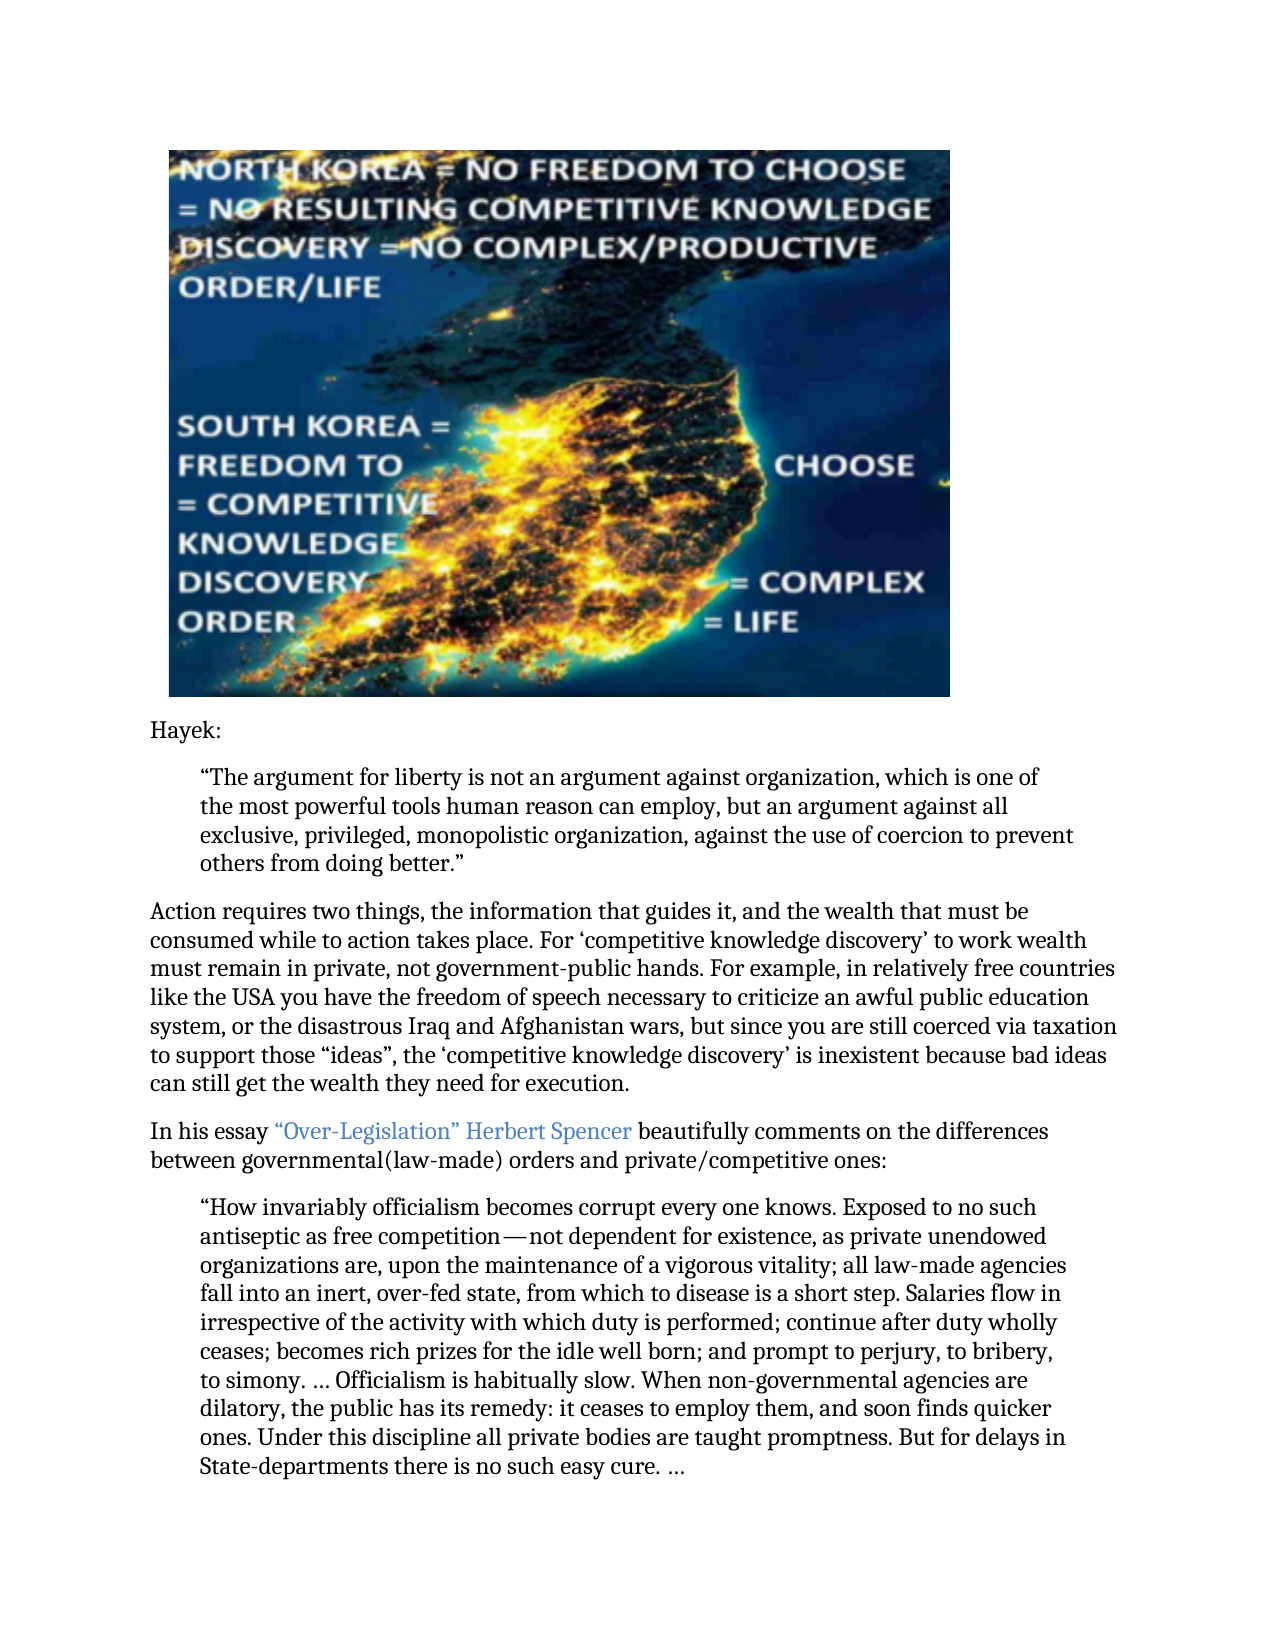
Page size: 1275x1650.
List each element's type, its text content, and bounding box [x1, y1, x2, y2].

text “How invariably officialism becomes corrupt every one knows. Exposed to no such antiseptic as free competition — not dependent for existence, as private unendowed organizations are, upon the maintenance of a vigorous vitality; all law-made agencies fall into an inert, over-fed state, from which to disease is a short step. Salaries flow in irrespective of the activity with which duty is performed; continue after duty wholly ceases; becomes rich prizes for the idle well born; and prompt to perjury, to bribery, to simony. … Officialism is habitually slow. When non-governmental agencies are dilatory, the public has its remedy: it ceases to employ them, and soon finds quicker ones. Under this discipline all private bodies are taught promptness. But for delays in State-departments there is no such easy cure. … [200, 1193, 1075, 1481]
text “The argument for liberty is not an argument against organization, which is one of the most powerful tools human reason can employ, but an argument against all exclusive, privileged, monopolistic organization, against the use of coercion to prevent others from doing better.” [200, 763, 1075, 878]
text Hayek: [150, 716, 1125, 744]
text Action requires two things, the information that guides it, and the wealth that must be consumed while to action takes place. For ‘competitive knowledge discovery’ to work wealth must remain in private, not government-public hands. For example, in relatively free countries like the USA you have the freedom of speech necessary to criticize an awful public education system, or the disastrous Iraq and Afghanistan wars, but since you are still coerced via taxation to support those “ideas”, the ‘competitive knowledge discovery’ is inexistent because bad ideas can still get the wealth they need for execution. [150, 897, 1125, 1098]
text In his essay “Over-Legislation” Herbert Spencer beautifully comments on the differences between governmental(law-made) orders and private/competitive ones: [150, 1117, 1125, 1174]
picture [168, 150, 950, 697]
